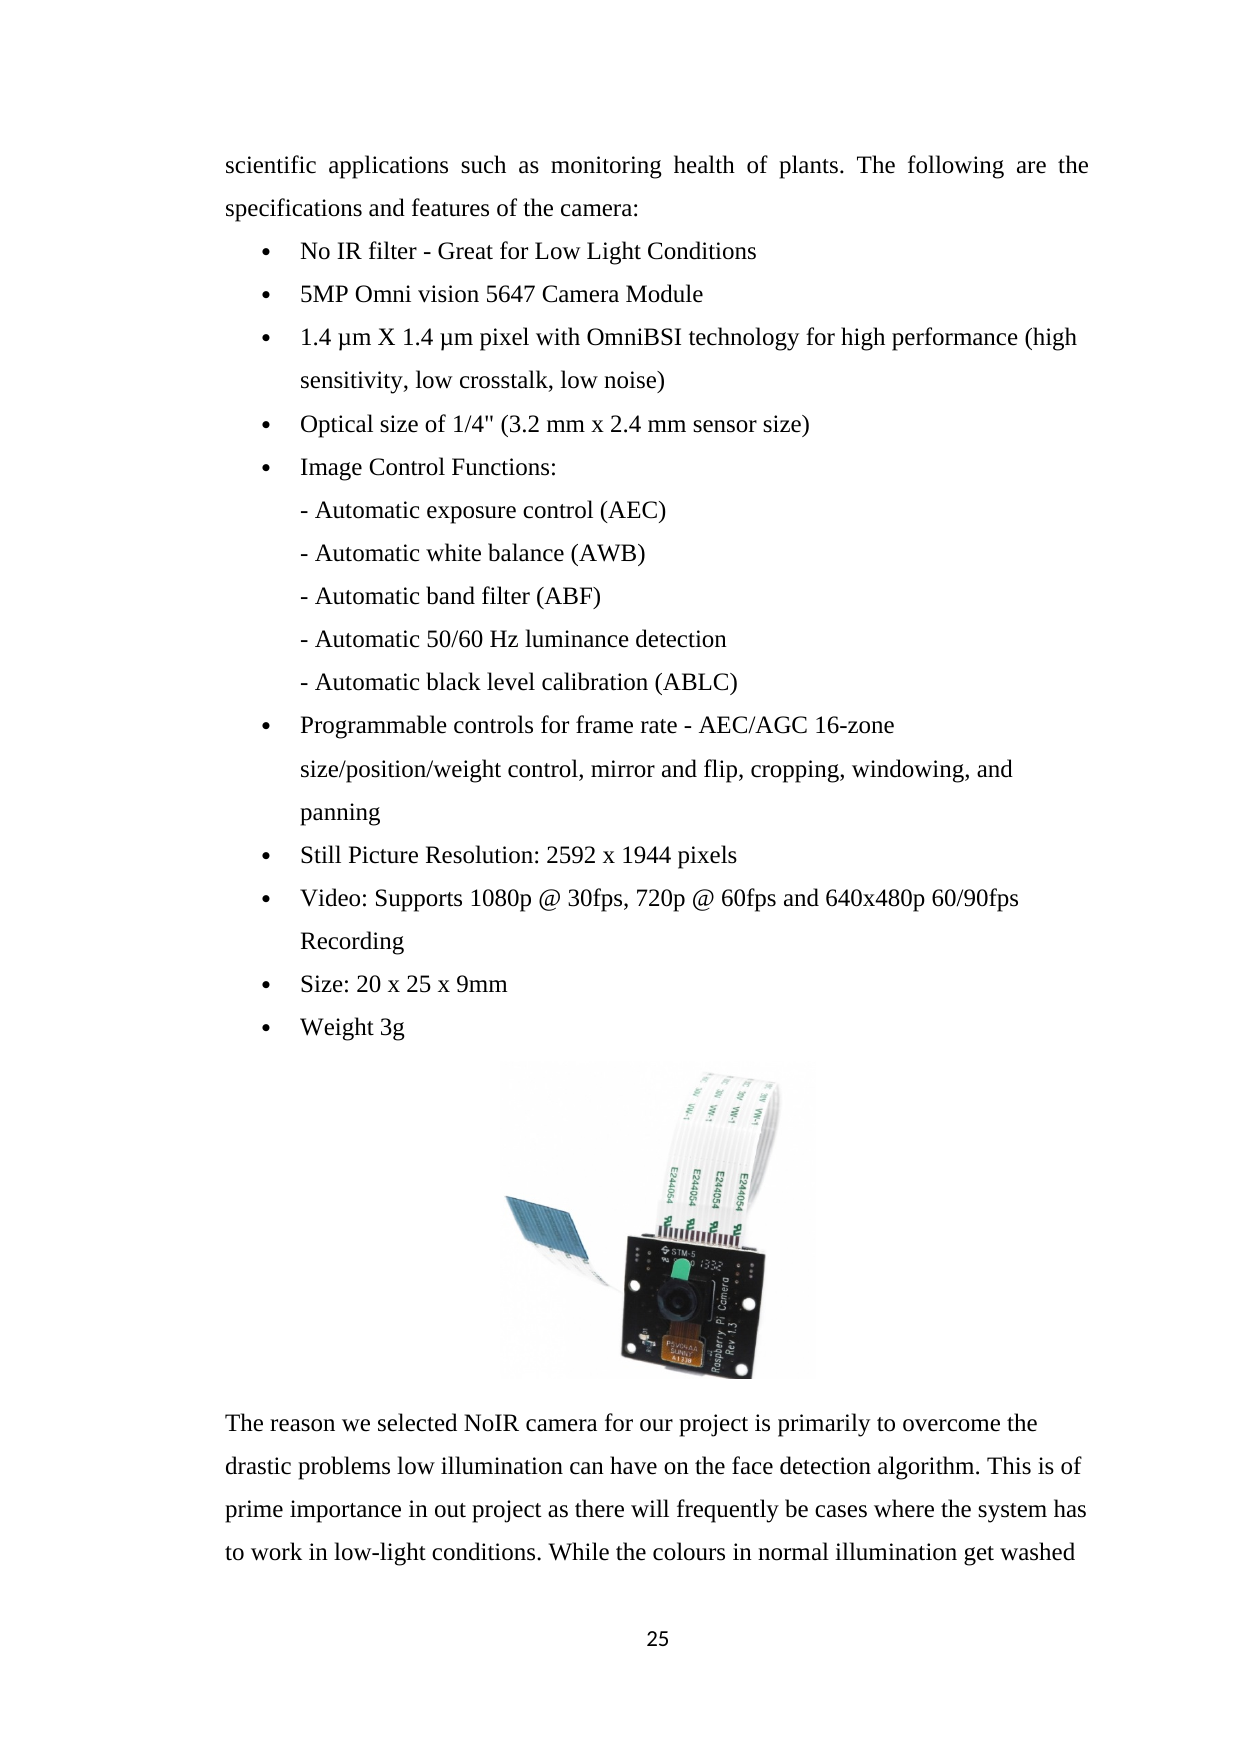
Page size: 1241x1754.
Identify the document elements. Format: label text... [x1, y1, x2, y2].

list Optical size of 1/4" (3.2 mm x 2.4 mm sensor size) [262, 409, 1090, 437]
list Still Picture Resolution: 2592 x 1944 pixels [262, 840, 1090, 869]
list Programmable controls for frame rate - AEC/AGC 16-zone size/position/weight control, mirror and flip, cropping, windowing, and panning [262, 711, 1090, 826]
text - Automatic exposure control (AEC) [225, 495, 1090, 524]
list 5MP Omni vision 5647 Camera Module [262, 279, 1090, 308]
list Size: 20 x 25 x 9mm [262, 969, 1090, 998]
list 1.4 µm X 1.4 µm pixel with OmniBSI technology for high performance (high sensitivity, low crosstalk, low noise) [262, 322, 1090, 394]
list Weight 3g [262, 1012, 1090, 1041]
text - Automatic white balance (AWB) [300, 538, 1090, 567]
list Video: Supports 1080p @ 30fps, 720p @ 60fps and 640x480p 60/90fps Recording [262, 883, 1090, 955]
list Image Control Functions: [262, 452, 1090, 481]
text - Automatic band filter (ABF) [225, 581, 1090, 610]
picture [500, 1061, 816, 1379]
list No IR filter - Great for Low Light Conditions [262, 236, 1090, 265]
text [225, 1056, 1090, 1566]
text - Automatic black level calibration (ABLC) [225, 667, 1090, 696]
text - Automatic 50/60 Hz luminance detection [225, 624, 1090, 653]
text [225, 150, 1090, 222]
